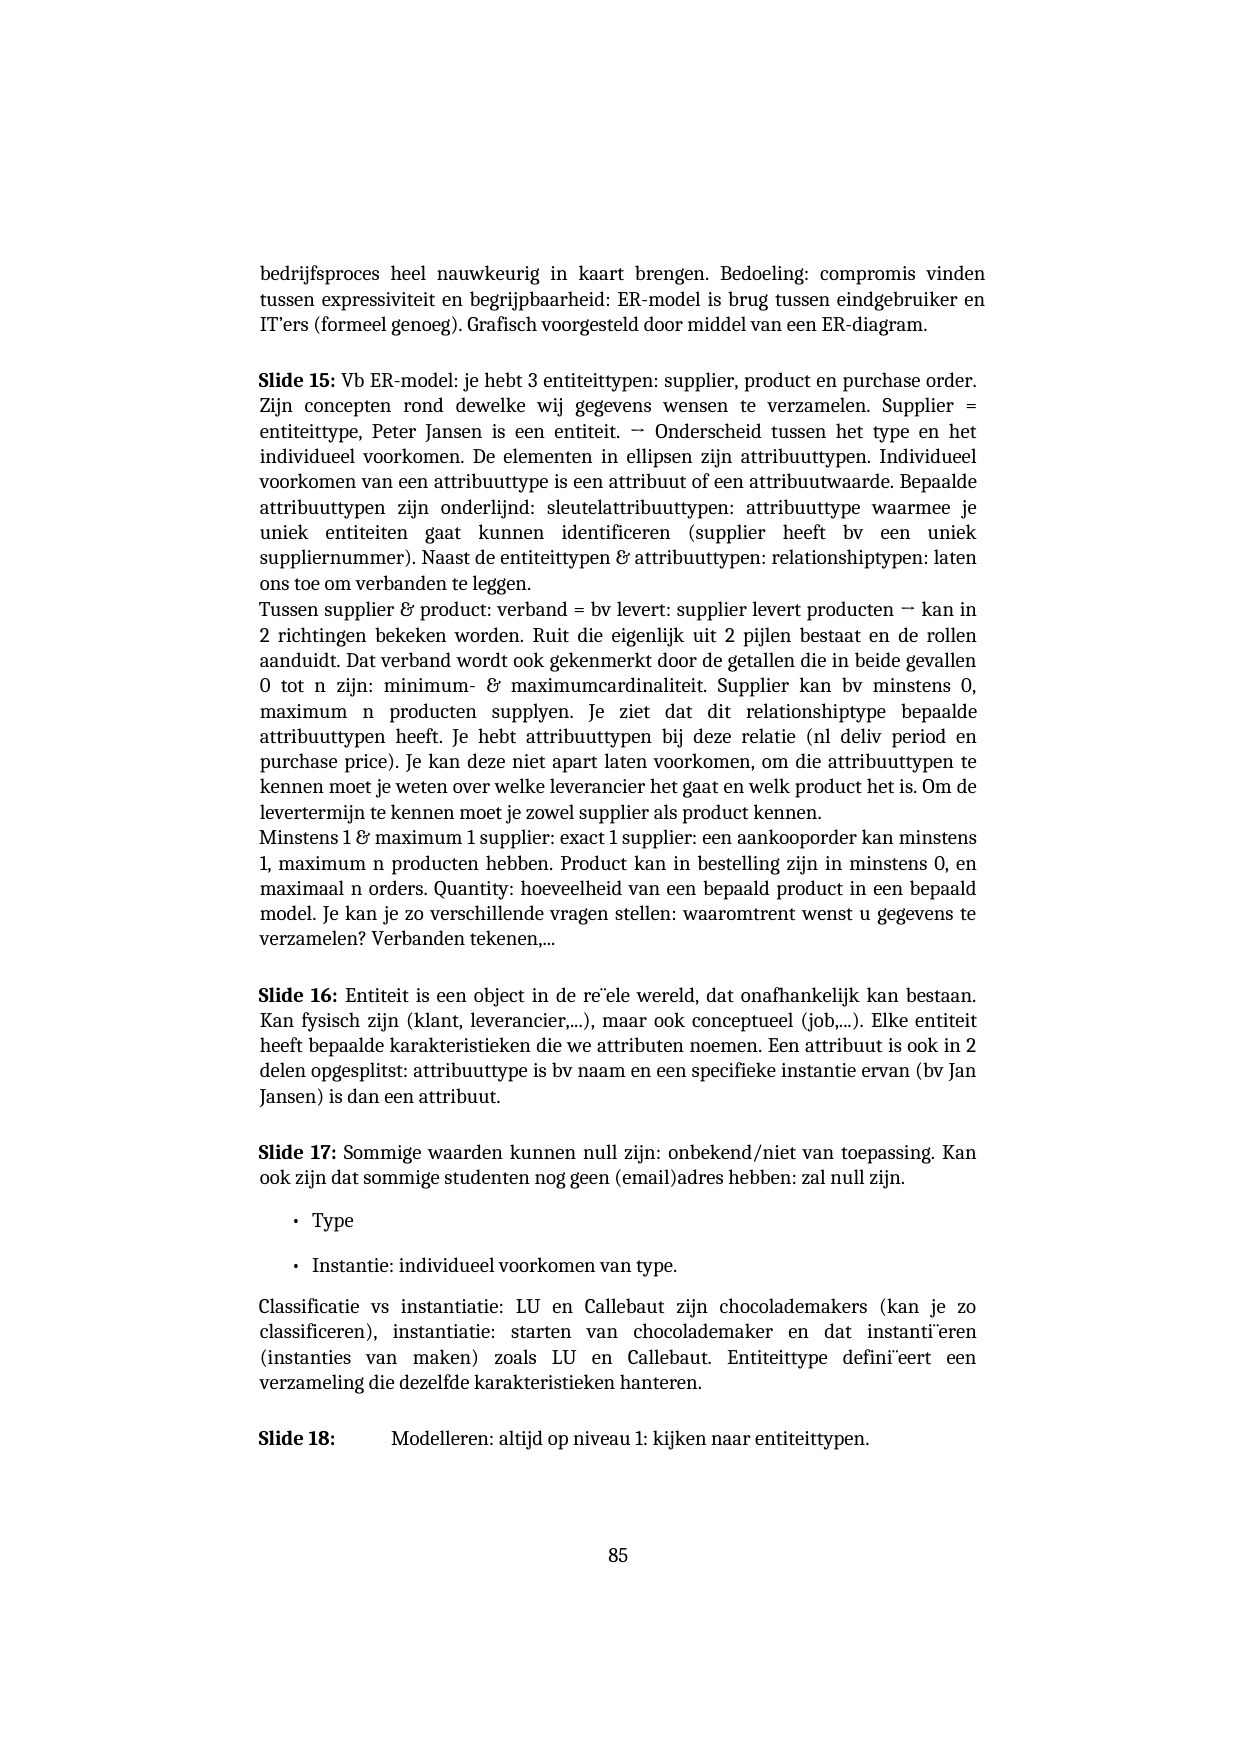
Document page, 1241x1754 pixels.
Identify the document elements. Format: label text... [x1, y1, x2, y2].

text Slide 16: Entiteit is een object in de re¨ele wereld, dat onafhankelijk kan bestaan. Kan fysisch zijn (klant, leverancier,...), maar ook conceptueel (job,...). Elke entiteit heeft bepaalde karakteristieken die we attributen noemen. Een attribuut is ook in 2 delen opgesplitst: attribuuttype is bv naam en een specifieke instantie ervan (bv Jan Jansen) is dan een attribuut. [258, 983, 978, 1108]
text Tussen supplier & product: verband = bv levert: supplier levert producten → kan in 2 richtingen bekeken worden. Ruit die eigenlijk uit 2 pijlen bestaat en de rollen aanduidt. Dat verband wordt ook gekenmerkt door de getallen die in beide gevallen 0 tot n zijn: minimum- & maximumcardinaliteit. Supplier kan bv minstens 0, maximum n producten supplyen. Je ziet dat dit relationshiptype bepaalde attribuuttypen heeft. Je hebt attribuuttypen bij deze relatie (nl deliv period en purchase price). Je kan deze niet apart laten voorkomen, om die attribuuttypen te kennen moet je weten over welke leverancier het gaat en welk product het is. Om de levertermijn te kennen moet je zowel supplier als product kennen. [258, 598, 978, 824]
list Type [291, 1209, 978, 1233]
text Slide 18: Modelleren: altijd op niveau 1: kijken naar entiteittypen. [258, 1427, 1185, 1451]
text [258, 262, 986, 337]
text Slide 17: Sommige waarden kunnen null zijn: onbekend/niet van toepassing. Kan ook zijn dat sommige studenten nog geen (email)adres hebben: zal null zijn. [258, 1141, 978, 1190]
text Slide 15: Vb ER-model: je hebt 3 entiteittypen: supplier, product en purchase order. Zijn concepten rond dewelke wij gegevens wensen te verzamelen. Supplier = entiteittype, Peter Jansen is een entiteit. → Onderscheid tussen het type en het individueel voorkomen. De elementen in ellipsen zijn attribuuttypen. Individueel voorkomen van een attribuuttype is een attribuut of een attribuutwaarde. Bepaalde attribuuttypen zijn onderlijnd: sleutelattribuuttypen: attribuuttype waarmee je uniek entiteiten gaat kunnen identificeren (supplier heeft bv een uniek suppliernummer). Naast de entiteittypen & attribuuttypen: relationshiptypen: laten ons toe om verbanden te leggen. [258, 369, 978, 595]
text Classificatie vs instantiatie: LU en Callebaut zijn chocolademakers (kan je zo classificeren), instantiatie: starten van chocolademaker en dat instanti¨eren (instanties van maken) zoals LU en Callebaut. Entiteittype defini¨eert een verzameling die dezelfde karakteristieken hanteren. [258, 1295, 978, 1395]
text Minstens 1 & maximum 1 supplier: exact 1 supplier: een aankooporder kan minstens 1, maximum n producten hebben. Product kan in bestelling zijn in minstens 0, en maximaal n orders. Quantity: hoeveelheid van een bepaald product in een bepaald model. Je kan je zo verschillende vragen stellen: waaromtrent wenst u gegevens te verzamelen? Verbanden tekenen,... [258, 826, 978, 951]
list Instantie: individueel voorkomen van type. [291, 1253, 978, 1277]
